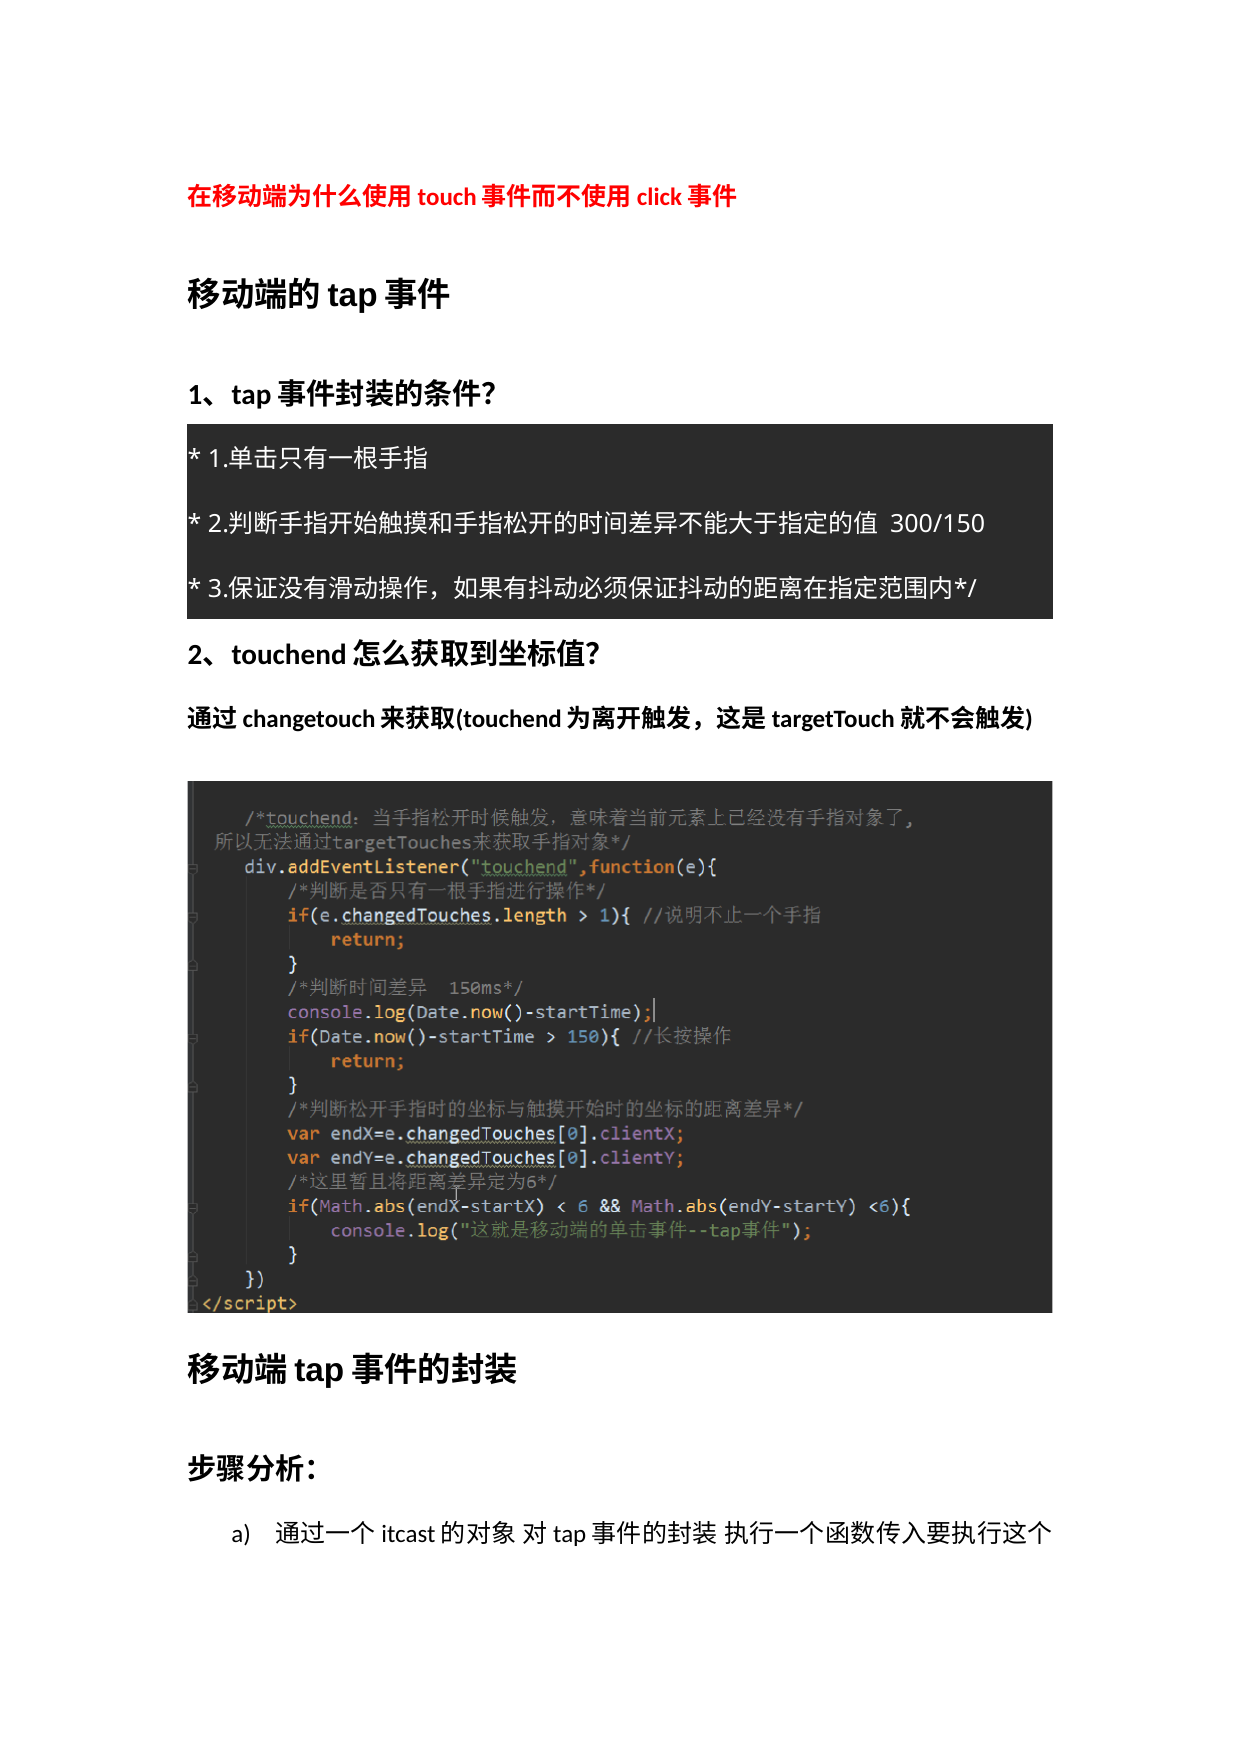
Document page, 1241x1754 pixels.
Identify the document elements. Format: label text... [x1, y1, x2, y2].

text 步骤分析： [187, 1434, 1053, 1499]
text 通过changetouch来获取(touchend为离开触发，这是targetTouch就不会触发) [187, 684, 1053, 749]
list touchend怎么获取到坐标值？ [187, 619, 1053, 684]
picture [187, 781, 1053, 1313]
text 在移动端为什么使用touch事件而不使用click事件 [187, 162, 1053, 227]
list tap事件封装的条件？ [187, 359, 1053, 424]
subtitle 移动端的tap事件 [187, 259, 1053, 324]
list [231, 1499, 1053, 1564]
subtitle 移动端tap事件的封装 [187, 1334, 1053, 1399]
text * 1.单击只有一根手指 * 2.判断手指开始触摸和手指松开的时间差异不能大于指定的值 300/150 * 3.保证没有滑动操作，如果有抖动必须保证抖动的距离在指定范围内*/ [187, 424, 1053, 619]
